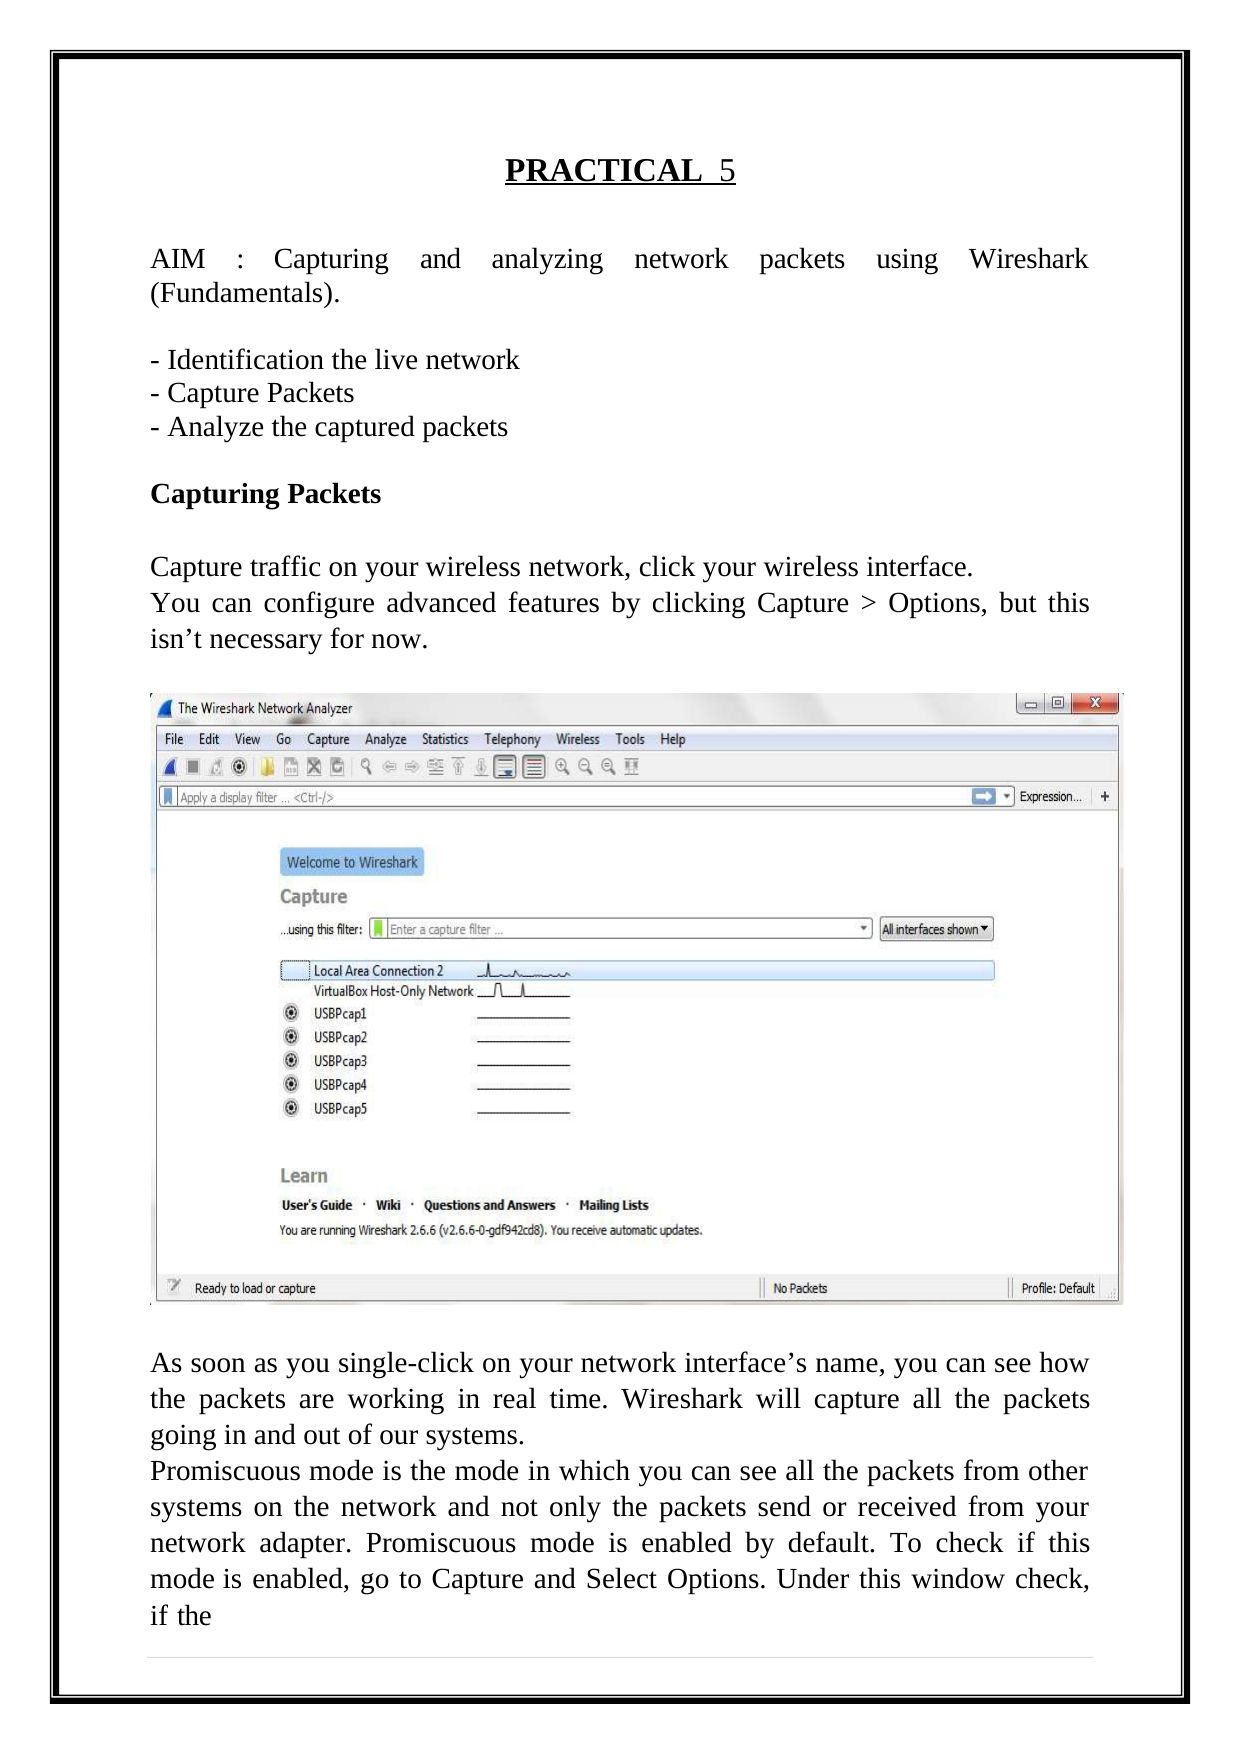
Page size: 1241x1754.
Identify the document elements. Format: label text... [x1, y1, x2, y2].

picture [150, 693, 1124, 1305]
text AIM : Capturing and analyzing network packets using Wireshark (Fundamentals). [150, 241, 1090, 308]
subtitle Capturing Packets [150, 476, 1184, 510]
text As soon as you single-click on your network interface’s name, you can see how the packets are working in real time. Wireshark will capture all the packets going in and out of our systems. [150, 1345, 1091, 1451]
text Promiscuous mode is the mode in which you can see all the packets from other systems on the network and not only the packets send or received from your network adapter. Promiscuous mode is enabled by default. To check if this mode is enabled, go to Capture and Select Options. Under this window check, if the [150, 1453, 1090, 1631]
text You can configure advanced features by clicking Capture > Options, but this isn’t necessary for now. [150, 585, 1091, 654]
list Capture Packets [150, 376, 1184, 409]
text Capture traffic on your wireless network, click your wireless interface. [150, 549, 1184, 582]
list Analyze the captured packets [150, 409, 1184, 443]
subtitle PRACTICAL 5 [236, 150, 1005, 188]
list Identification the live network [150, 342, 1184, 376]
